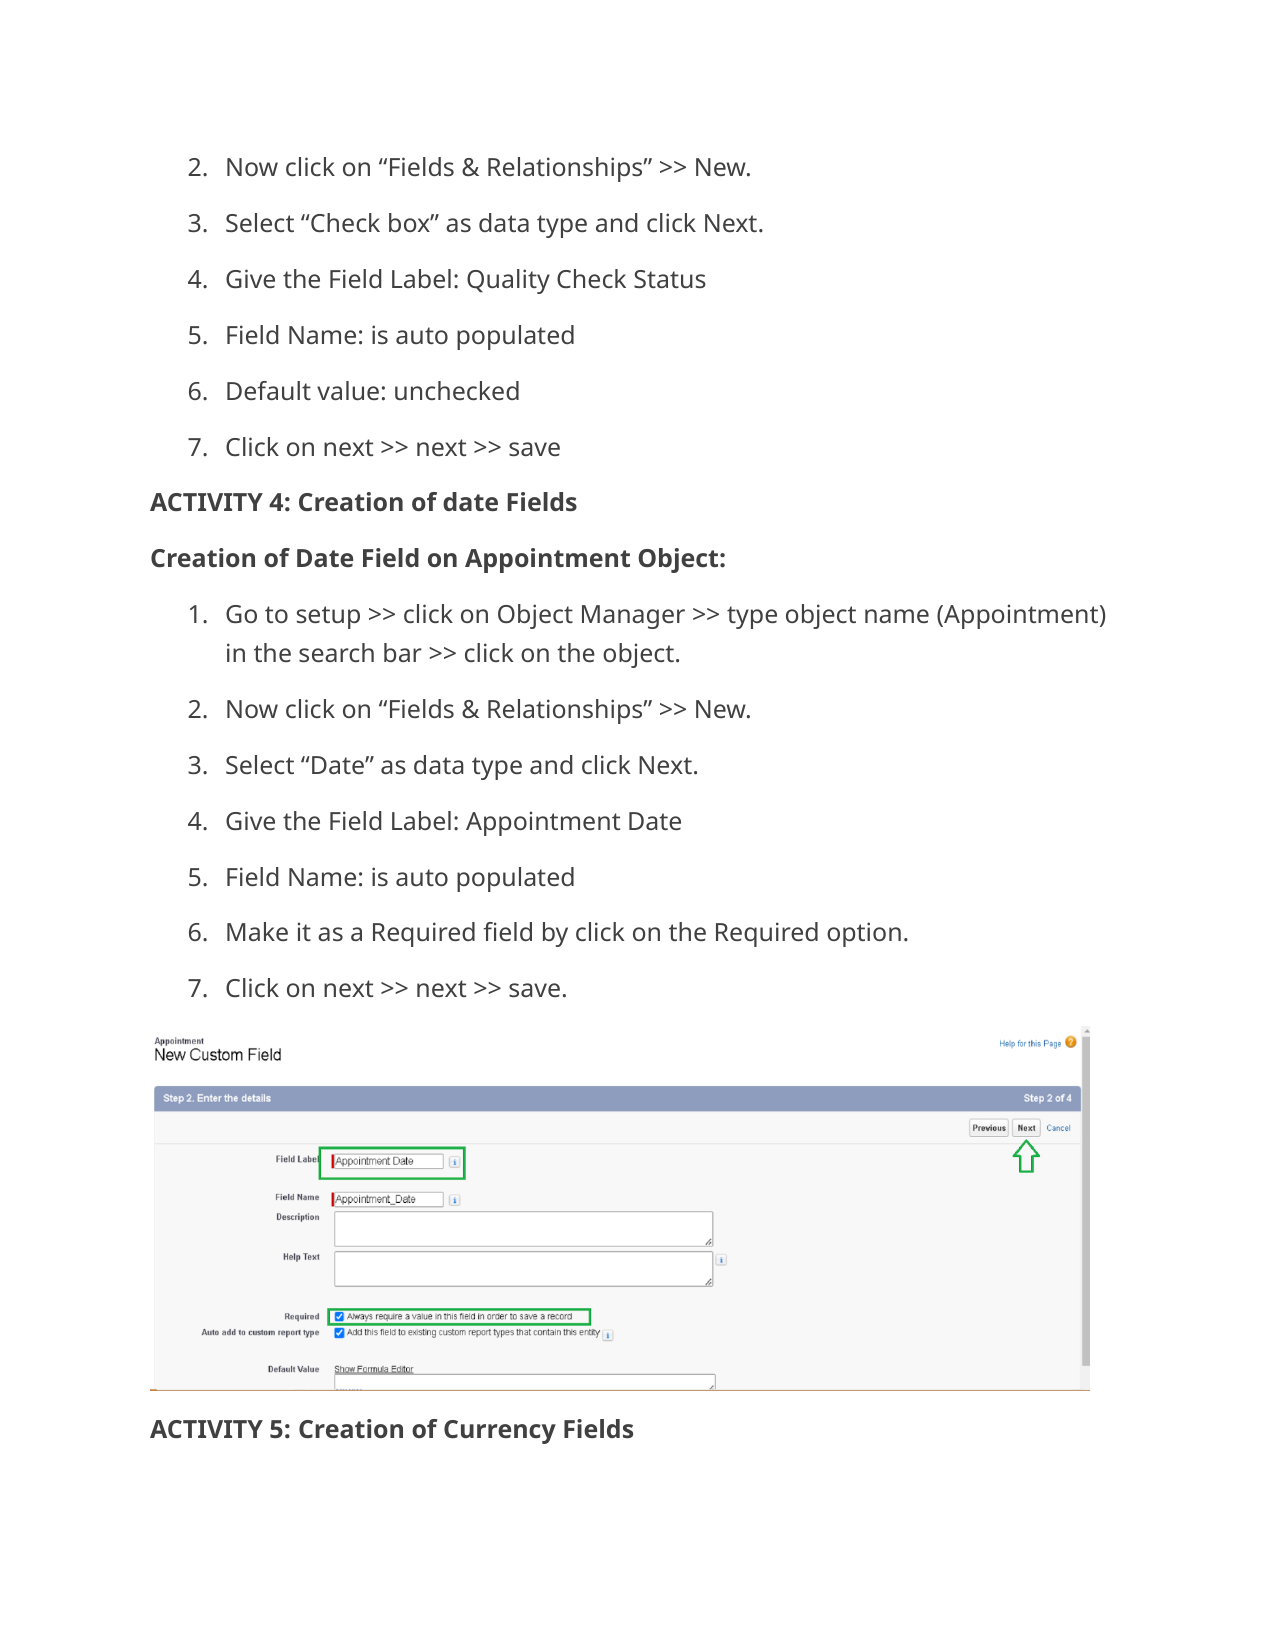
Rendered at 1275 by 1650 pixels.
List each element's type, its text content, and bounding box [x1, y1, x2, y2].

list Go to setup >> click on Object Manager >> type object name (Appointment) in the search bar >> click on the object. [187, 597, 1125, 670]
list Select “Check box” as data type and click Next. [187, 206, 1125, 240]
text ACTIVITY 5: Creation of Currency Fields [150, 1412, 1125, 1446]
list Now click on “Fields & Relationships” >> New. [187, 692, 1125, 726]
list Field Name: is auto populated [187, 317, 1125, 352]
list Give the Field Label: Appointment Date [187, 803, 1125, 837]
list Field Name: is auto populated [187, 859, 1125, 893]
text Creation of Date Field on Appointment Object: [150, 541, 1125, 575]
list Default value: unchecked [187, 373, 1125, 407]
list Select “Date” as data type and click Next. [187, 747, 1125, 782]
picture [150, 1026, 1090, 1391]
list Click on next >> next >> save. [187, 971, 1125, 1005]
list Make it as a Required field by click on the Required option. [187, 915, 1125, 949]
list Give the Field Label: Quality Check Status [187, 262, 1125, 296]
list Click on next >> next >> save [187, 429, 1125, 463]
text ACTIVITY 4: Creation of date Fields [150, 485, 1125, 519]
list Now click on “Fields & Relationships” >> New. [187, 150, 1125, 184]
